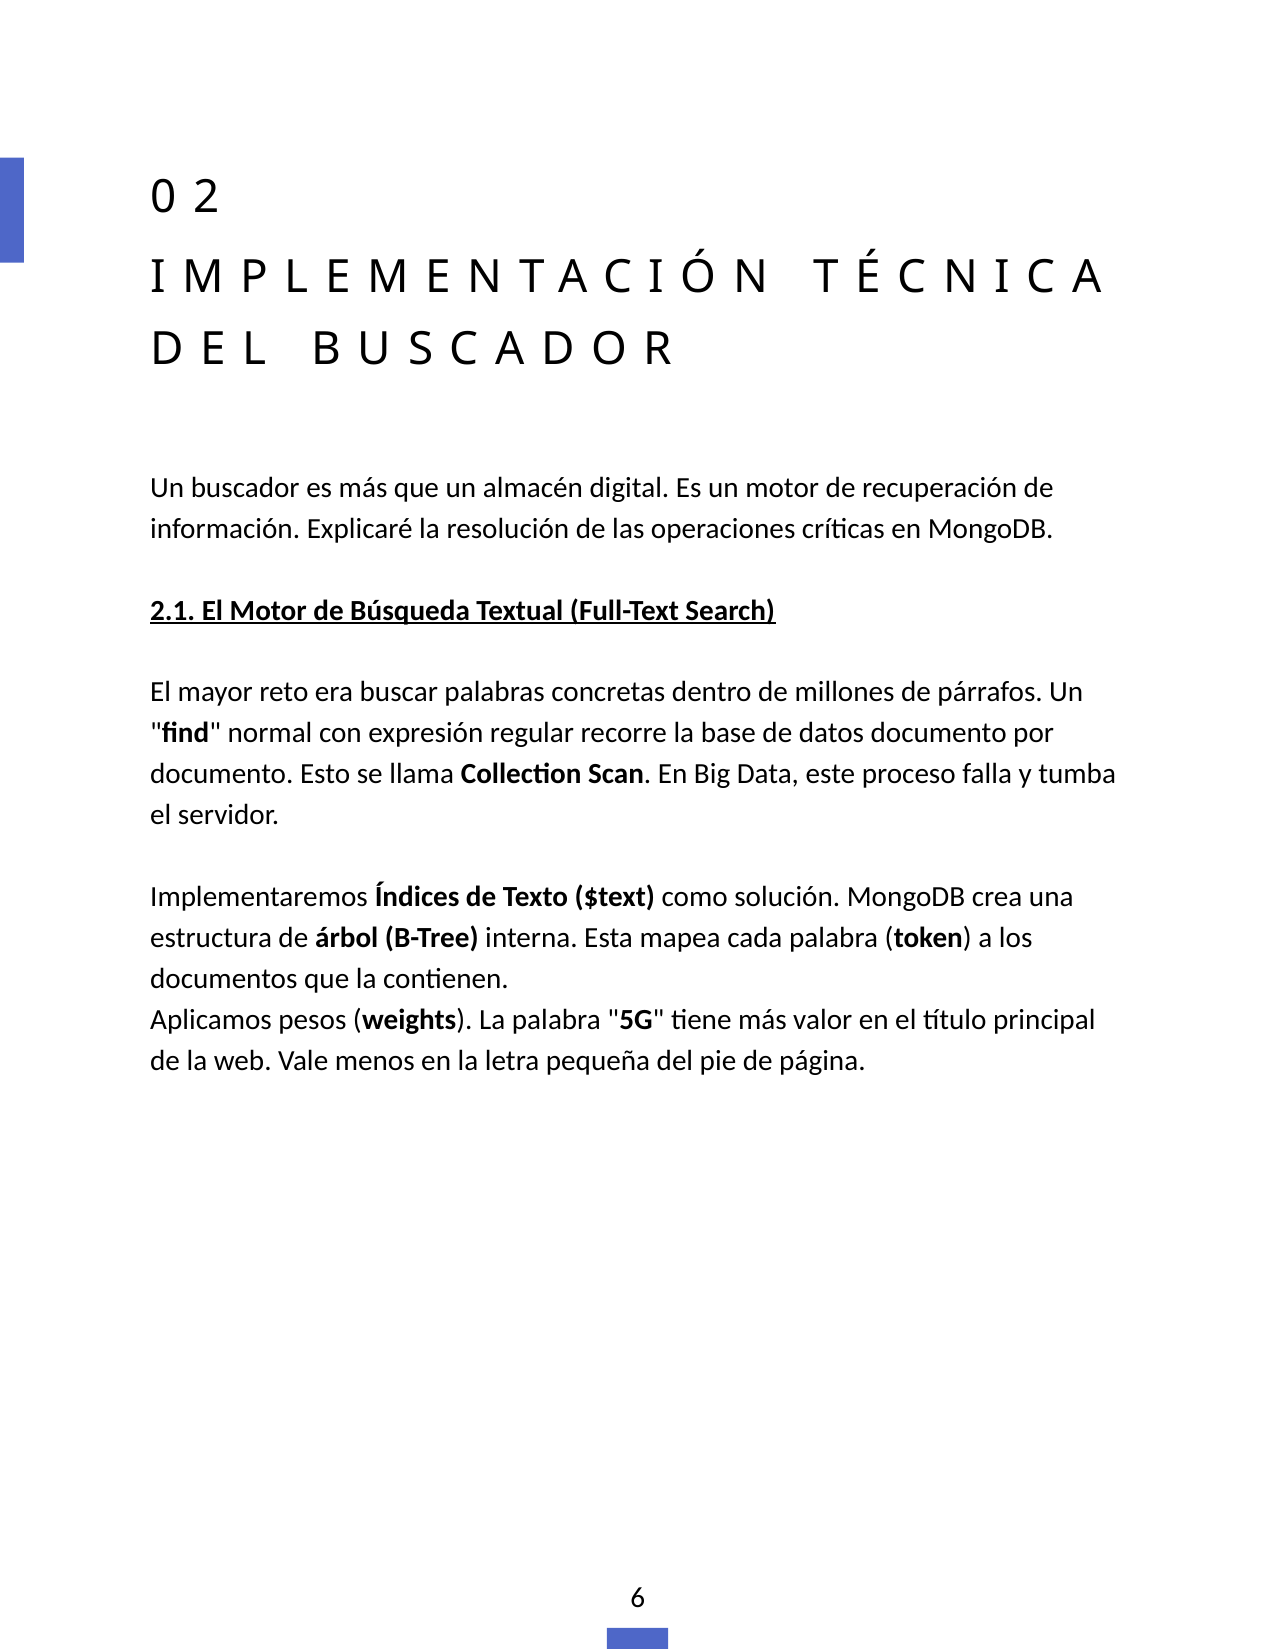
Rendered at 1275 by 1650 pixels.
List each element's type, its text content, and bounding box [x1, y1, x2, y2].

text Un buscador es más que un almacén digital. Es un motor de recuperación de información. Explicaré la resolución de las operaciones críticas en MongoDB. [150, 469, 1125, 545]
subtitle 02 [150, 164, 1125, 226]
text IMPLEMENTACIÓN TÉCNICA DEL BUSCADOR [150, 244, 1125, 378]
text Implementaremos Índices de Texto ($text) como solución. MongoDB crea una estructura de árbol (B-Tree) interna. Esta mapea cada palabra (token) a los documentos que la contienen. [150, 878, 1125, 996]
text El mayor reto era buscar palabras concretas dentro de millones de párrafos. Un "find" normal con expresión regular recorre la base de datos documento por documento. Esto se llama Collection Scan. En Big Data, este proceso falla y tumba el servidor. [150, 673, 1125, 832]
text 2.1. El Motor de Búsqueda Textual (Full-Text Search) [150, 592, 1125, 627]
text Aplicamos pesos (weights). La palabra "5G" tiene más valor en el título principal de la web. Vale menos en la letra pequeña del pie de página. [150, 1001, 1125, 1078]
